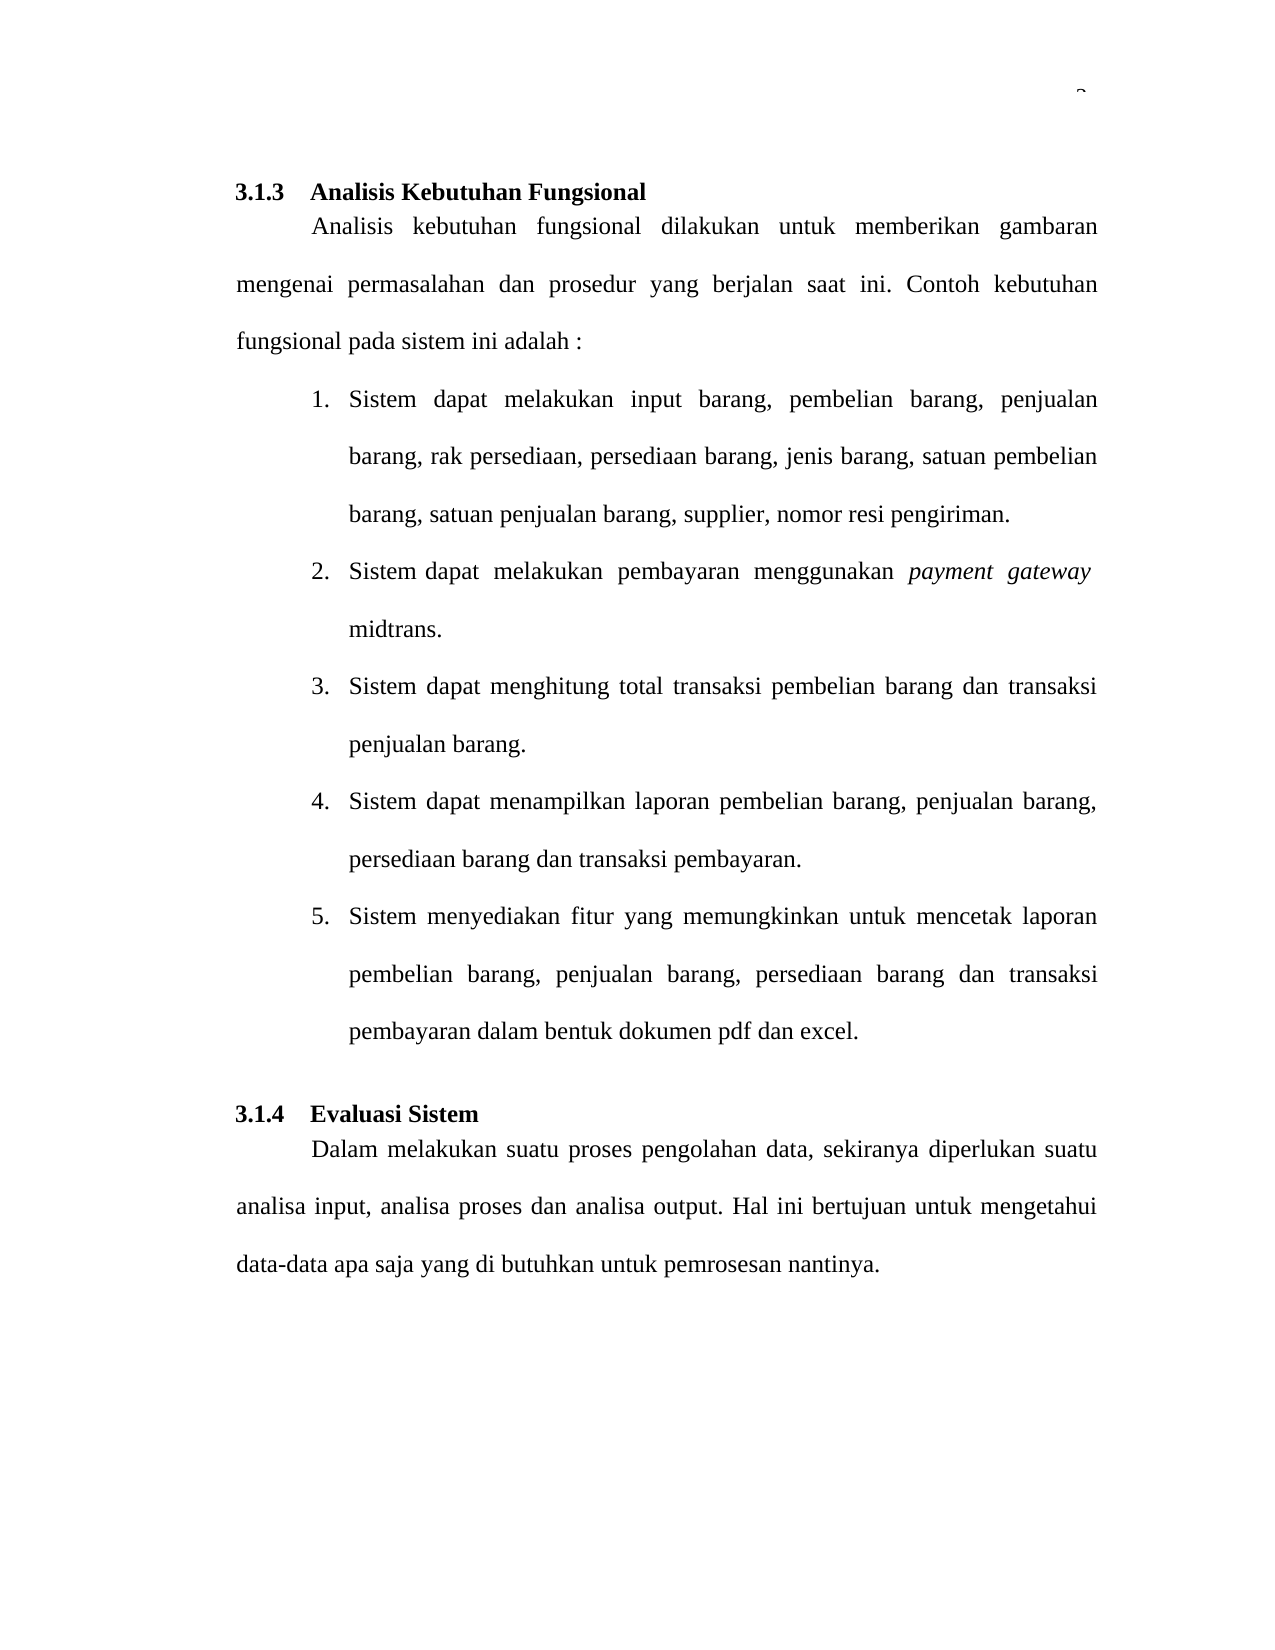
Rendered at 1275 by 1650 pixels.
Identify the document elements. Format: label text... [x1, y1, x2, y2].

list Sistem dapat melakukan input barang, pembelian barang, penjualan barang, rak persediaan, persediaan barang, jenis barang, satuan pembelian barang, satuan penjualan barang, supplier, nomor resi pengiriman. [311, 384, 1098, 527]
subtitle Evaluasi Sistem [235, 1099, 1198, 1128]
list Sistem dapat menghitung total transaksi pembelian barang dan transaksi penjualan barang. [311, 671, 1098, 758]
text Dalam melakukan suatu proses pengolahan data, sekiranya diperlukan suatu analisa input, analisa proses dan analisa output. Hal ini bertujuan untuk mengetahui data-data apa saja yang di butuhkan untuk pemrosesan nantinya. [236, 1134, 1098, 1277]
list Sistem dapat melakukan pembayaran menggunakan payment gateway [311, 556, 1198, 585]
text midtrans. [349, 614, 1198, 643]
subtitle Analisis Kebutuhan Fungsional [235, 177, 1198, 206]
text Analisis kebutuhan fungsional dilakukan untuk memberikan gambaran mengenai permasalahan dan prosedur yang berjalan saat ini. Contoh kebutuhan fungsional pada sistem ini adalah : [236, 211, 1098, 355]
list Sistem dapat menampilkan laporan pembelian barang, penjualan barang, persediaan barang dan transaksi pembayaran. [311, 786, 1098, 873]
list Sistem menyediakan fitur yang memungkinkan untuk mencetak laporan pembelian barang, penjualan barang, persediaan barang dan transaksi pembayaran dalam bentuk dokumen pdf dan excel. [311, 901, 1098, 1045]
